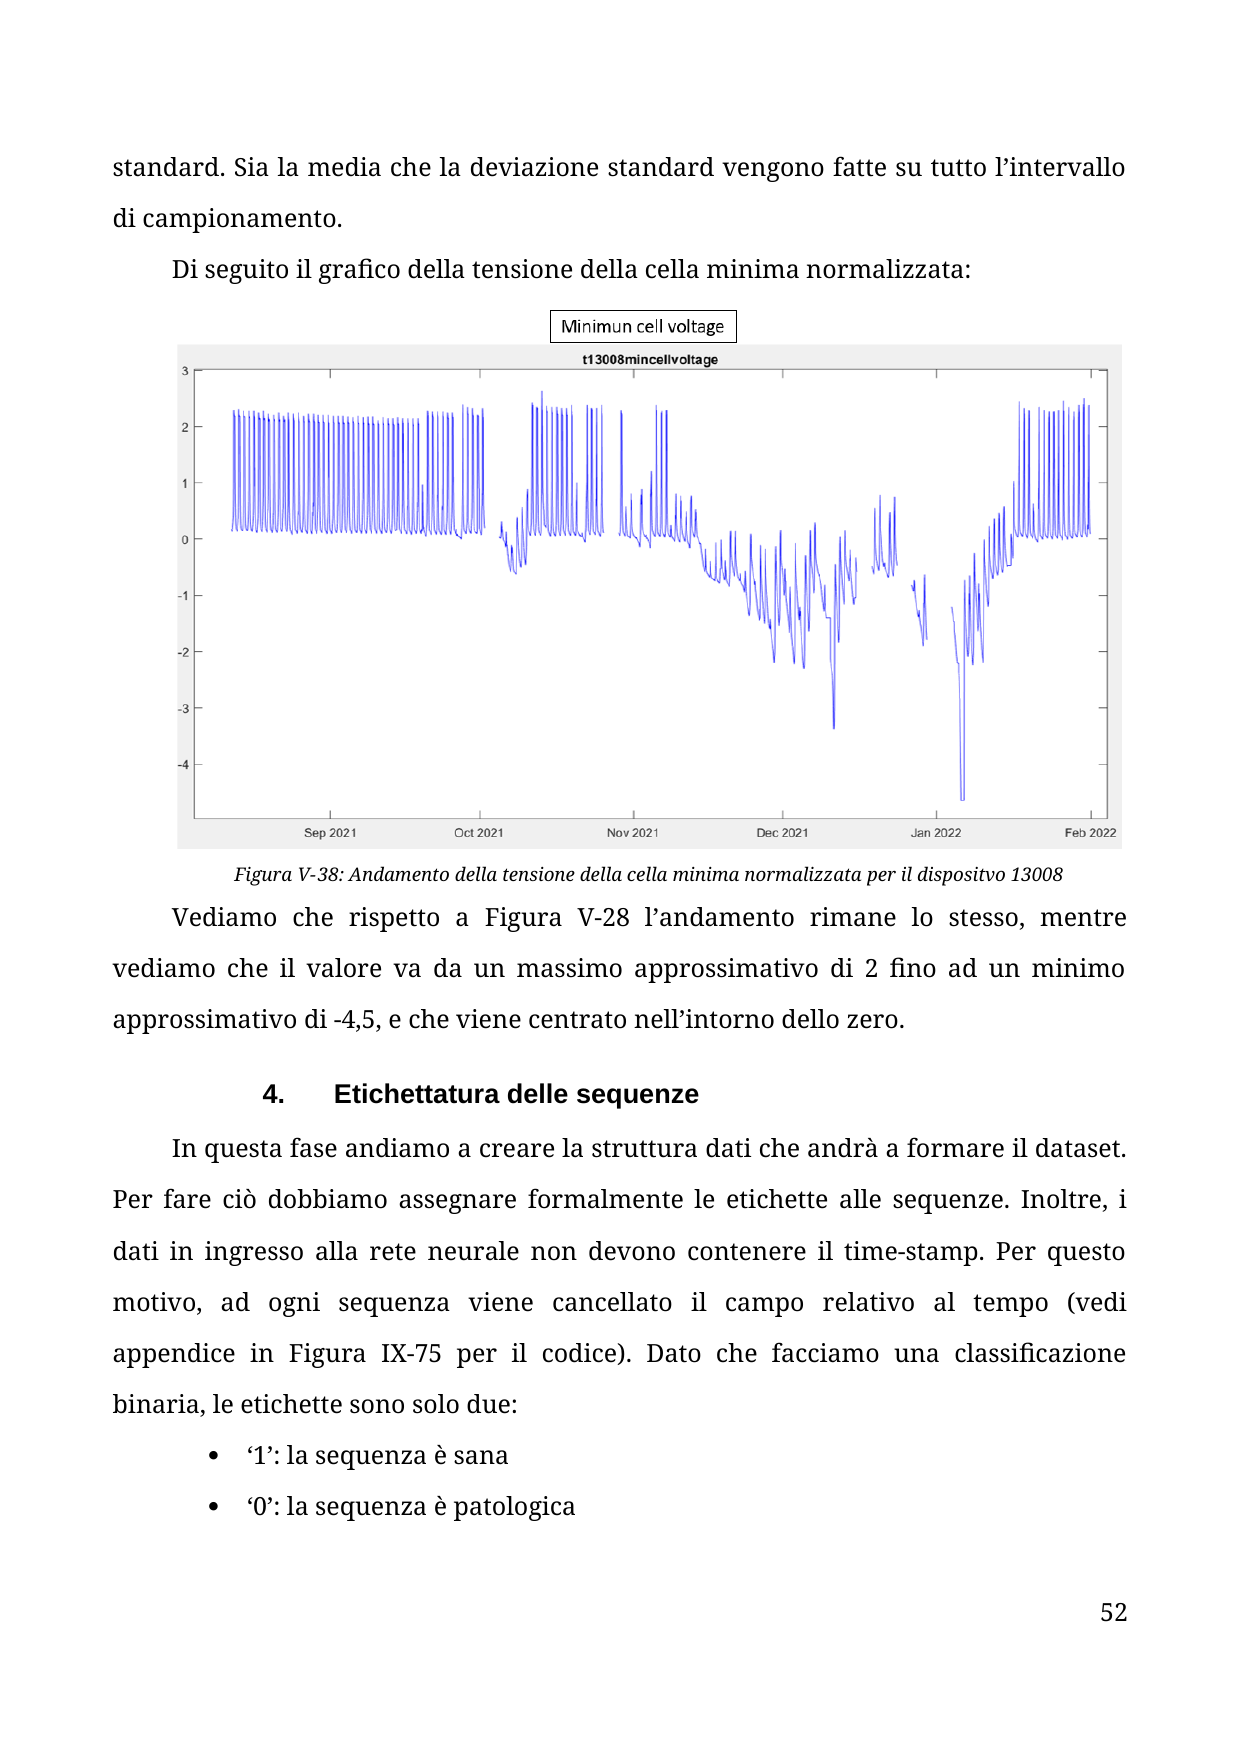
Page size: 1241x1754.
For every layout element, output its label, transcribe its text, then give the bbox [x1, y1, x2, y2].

list ‘1’: la sequenza è sana [209, 1437, 1128, 1471]
list ‘0’: la sequenza è patologica [209, 1488, 1128, 1522]
text Di seguito il grafico della tensione della cella minima normalizzata: [112, 252, 1128, 286]
subtitle Etichettatura delle sequenze [262, 1078, 1128, 1109]
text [112, 150, 1128, 235]
picture [177, 303, 1123, 849]
